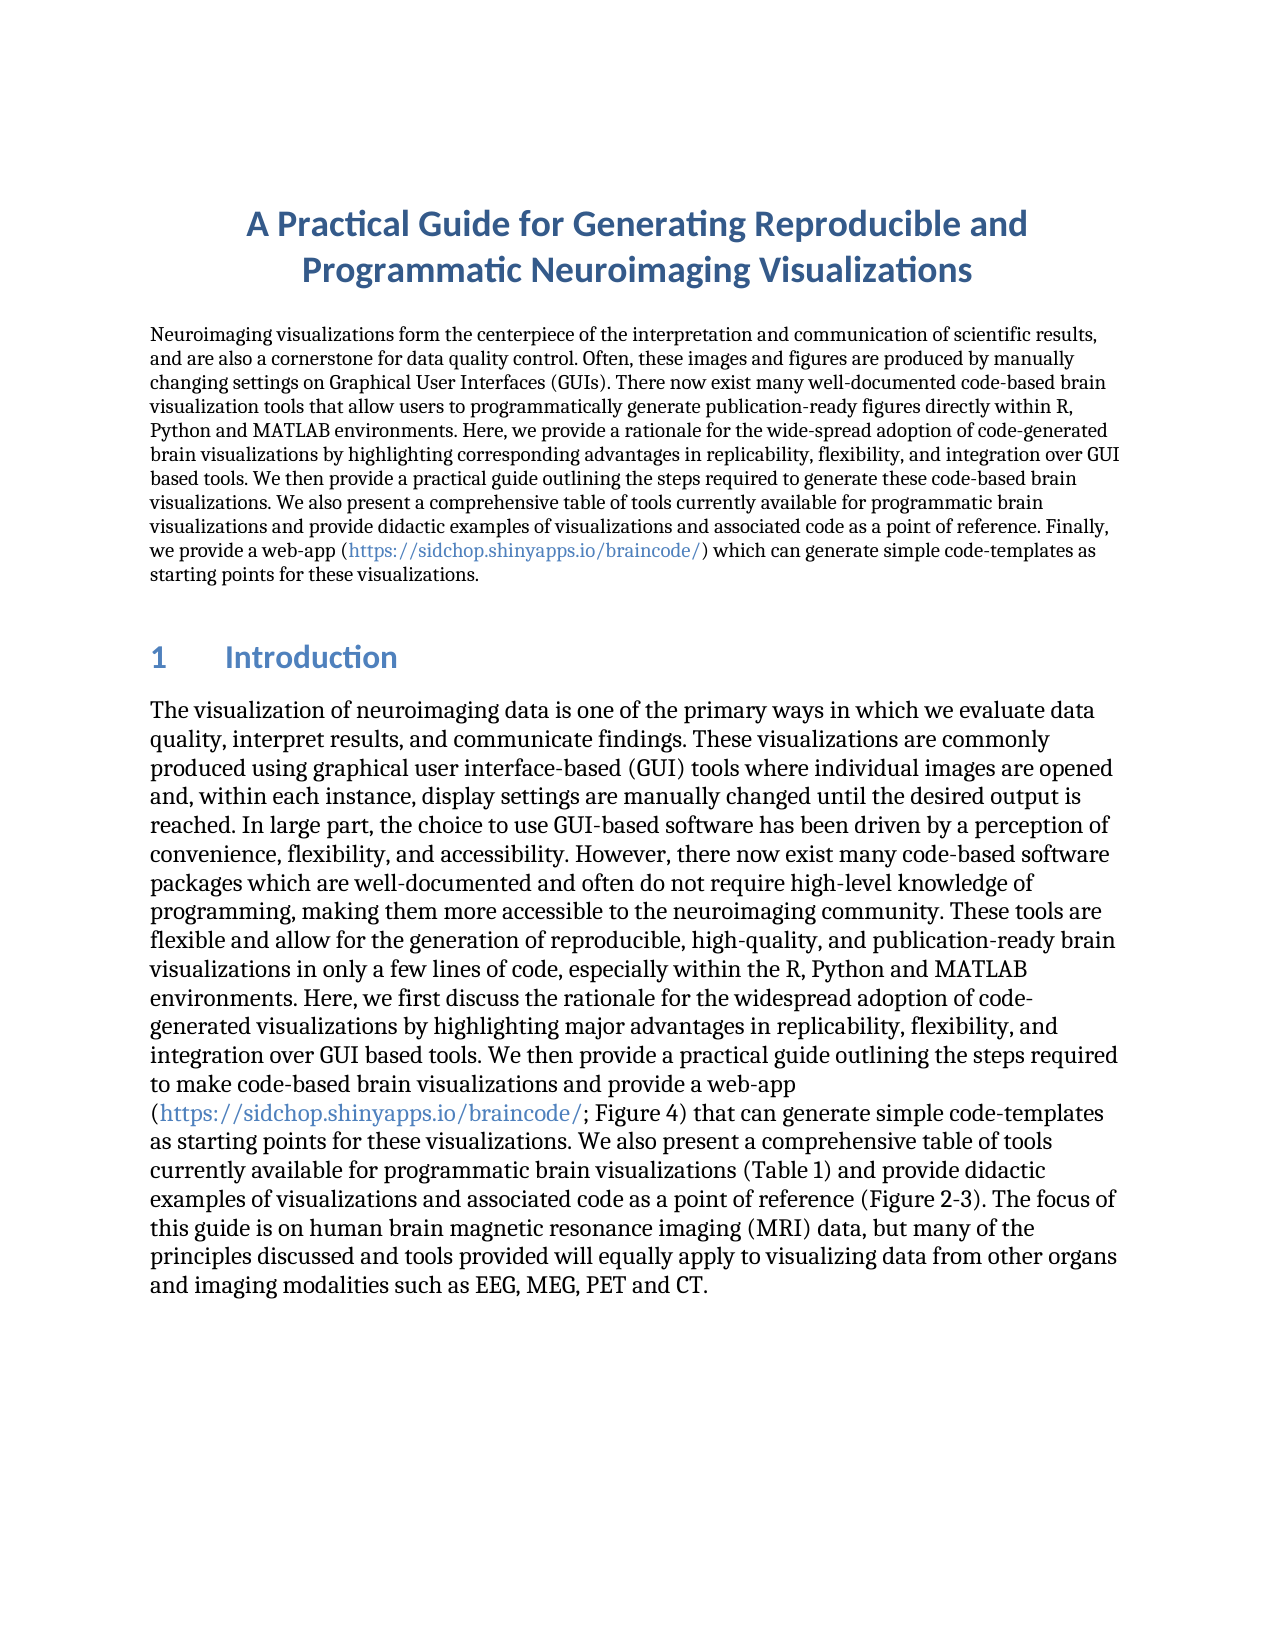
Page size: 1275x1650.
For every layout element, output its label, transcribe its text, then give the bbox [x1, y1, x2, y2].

text The visualization of neuroimaging data is one of the primary ways in which we evaluate data quality, interpret results, and communicate findings. These visualizations are commonly produced using graphical user interface-based (GUI) tools where individual images are opened and, within each instance, display settings are manually changed until the desired output is reached. In large part, the choice to use GUI-based software has been driven by a perception of convenience, flexibility, and accessibility. However, there now exist many code-based software packages which are well-documented and often do not require high-level knowledge of programming, making them more accessible to the neuroimaging community. These tools are flexible and allow for the generation of reproducible, high-quality, and publication-ready brain visualizations in only a few lines of code, especially within the R, Python and MATLAB environments. Here, we first discuss the rationale for the widespread adoption of code-generated visualizations by highlighting major advantages in replicability, flexibility, and integration over GUI based tools. We then provide a practical guide outlining the steps required to make code-based brain visualizations and provide a web-app (https://sidchop.shinyapps.io/braincode/; Figure 4) that can generate simple code-templates as starting points for these visualizations. We also present a comprehensive table of tools currently available for programmatic brain visualizations (Table 1) and provide didactic examples of visualizations and associated code as a point of reference (Figure 2-3). The focus of this guide is on human brain magnetic resonance imaging (MRI) data, but many of the principles discussed and tools provided will equally apply to visualizing data from other organs and imaging modalities such as EEG, MEG, PET and CT. [150, 696, 1125, 1300]
subtitle 1 Introduction [150, 636, 1125, 677]
title A Practical Guide for Generating Reproducible and Programmatic Neuroimaging Visualizations [150, 200, 1125, 292]
text Neuroimaging visualizations form the centerpiece of the interpretation and communication of scientific results, and are also a cornerstone for data quality control. Often, these images and figures are produced by manually changing settings on Graphical User Interfaces (GUIs). There now exist many well-documented code-based brain visualization tools that allow users to programmatically generate publication-ready figures directly within R, Python and MATLAB environments. Here, we provide a rationale for the wide-spread adoption of code-generated brain visualizations by highlighting corresponding advantages in replicability, flexibility, and integration over GUI based tools. We then provide a practical guide outlining the steps required to generate these code-based brain visualizations. We also present a comprehensive table of tools currently available for programmatic brain visualizations and provide didactic examples of visualizations and associated code as a point of reference. Finally, we provide a web-app (https://sidchop.shinyapps.io/braincode/) which can generate simple code-templates as starting points for these visualizations. [150, 323, 1125, 586]
